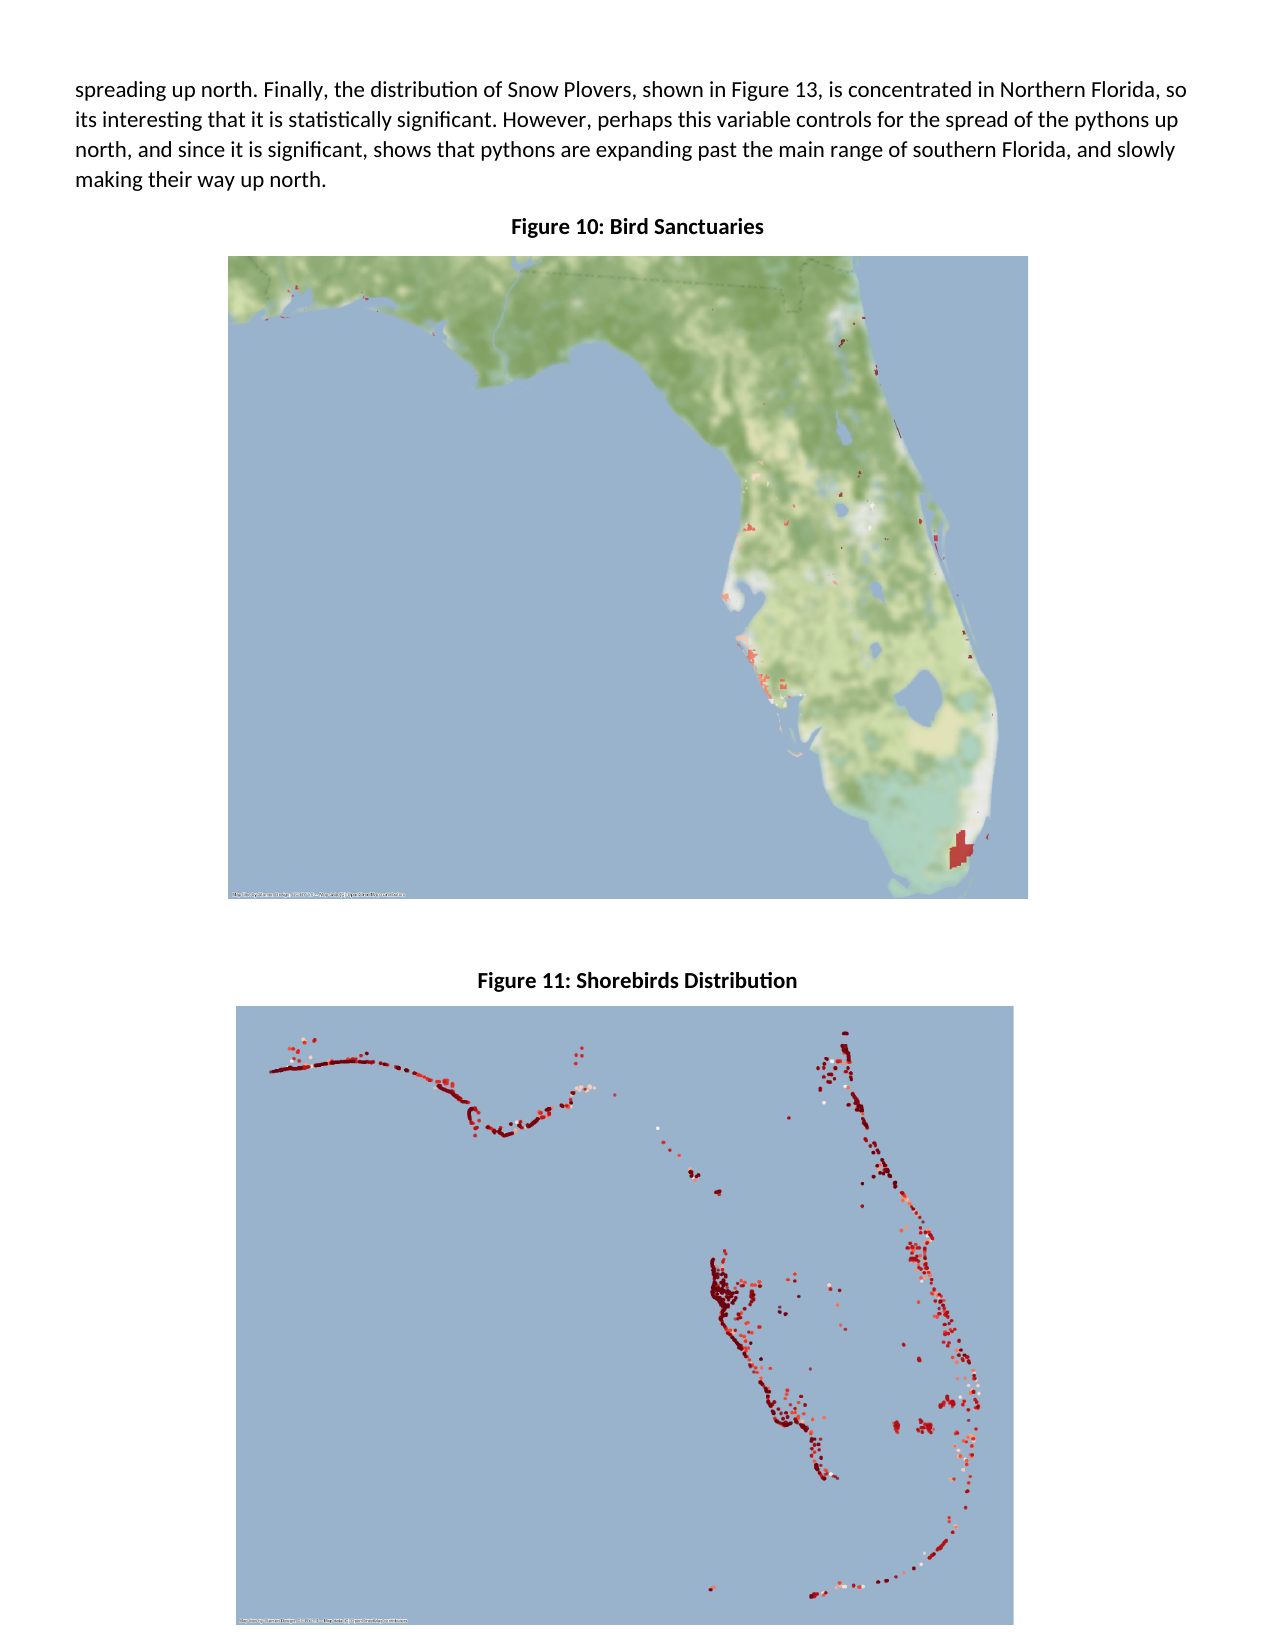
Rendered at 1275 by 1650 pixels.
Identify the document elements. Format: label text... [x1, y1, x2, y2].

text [75, 75, 1200, 194]
picture [228, 256, 1029, 899]
text Figure 11: Shorebirds Distribution [75, 966, 1200, 994]
picture [236, 1006, 1014, 1625]
text Figure 10: Bird Sanctuaries [75, 212, 1200, 241]
